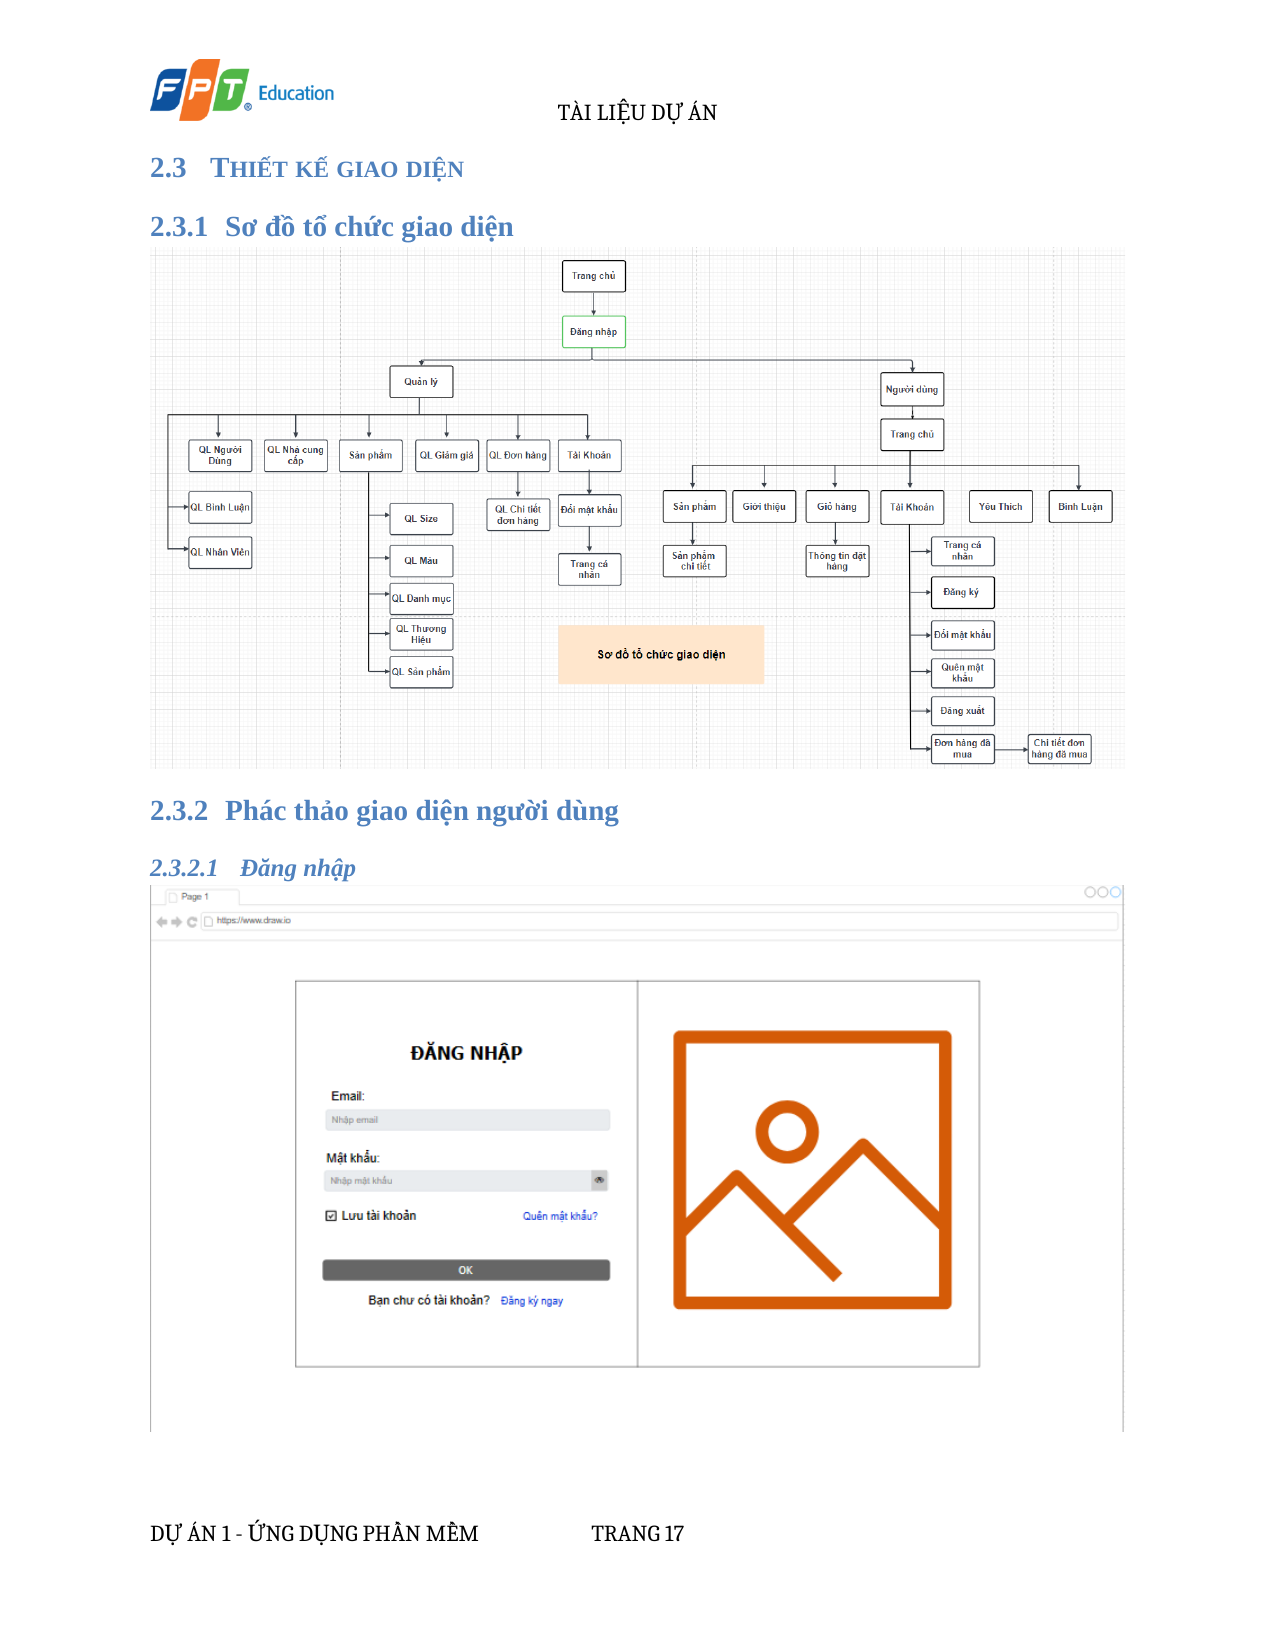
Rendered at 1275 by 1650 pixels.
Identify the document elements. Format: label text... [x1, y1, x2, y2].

picture [150, 247, 1125, 769]
picture [150, 59, 336, 121]
subtitle Đăng nhập [150, 853, 1125, 881]
picture [150, 885, 1125, 1432]
subtitle Thiết kế giao diện [150, 150, 1125, 183]
subtitle Sơ đồ tổ chức giao diện [150, 209, 1125, 243]
subtitle Phác thảo giao diện người dùng [150, 793, 1125, 827]
